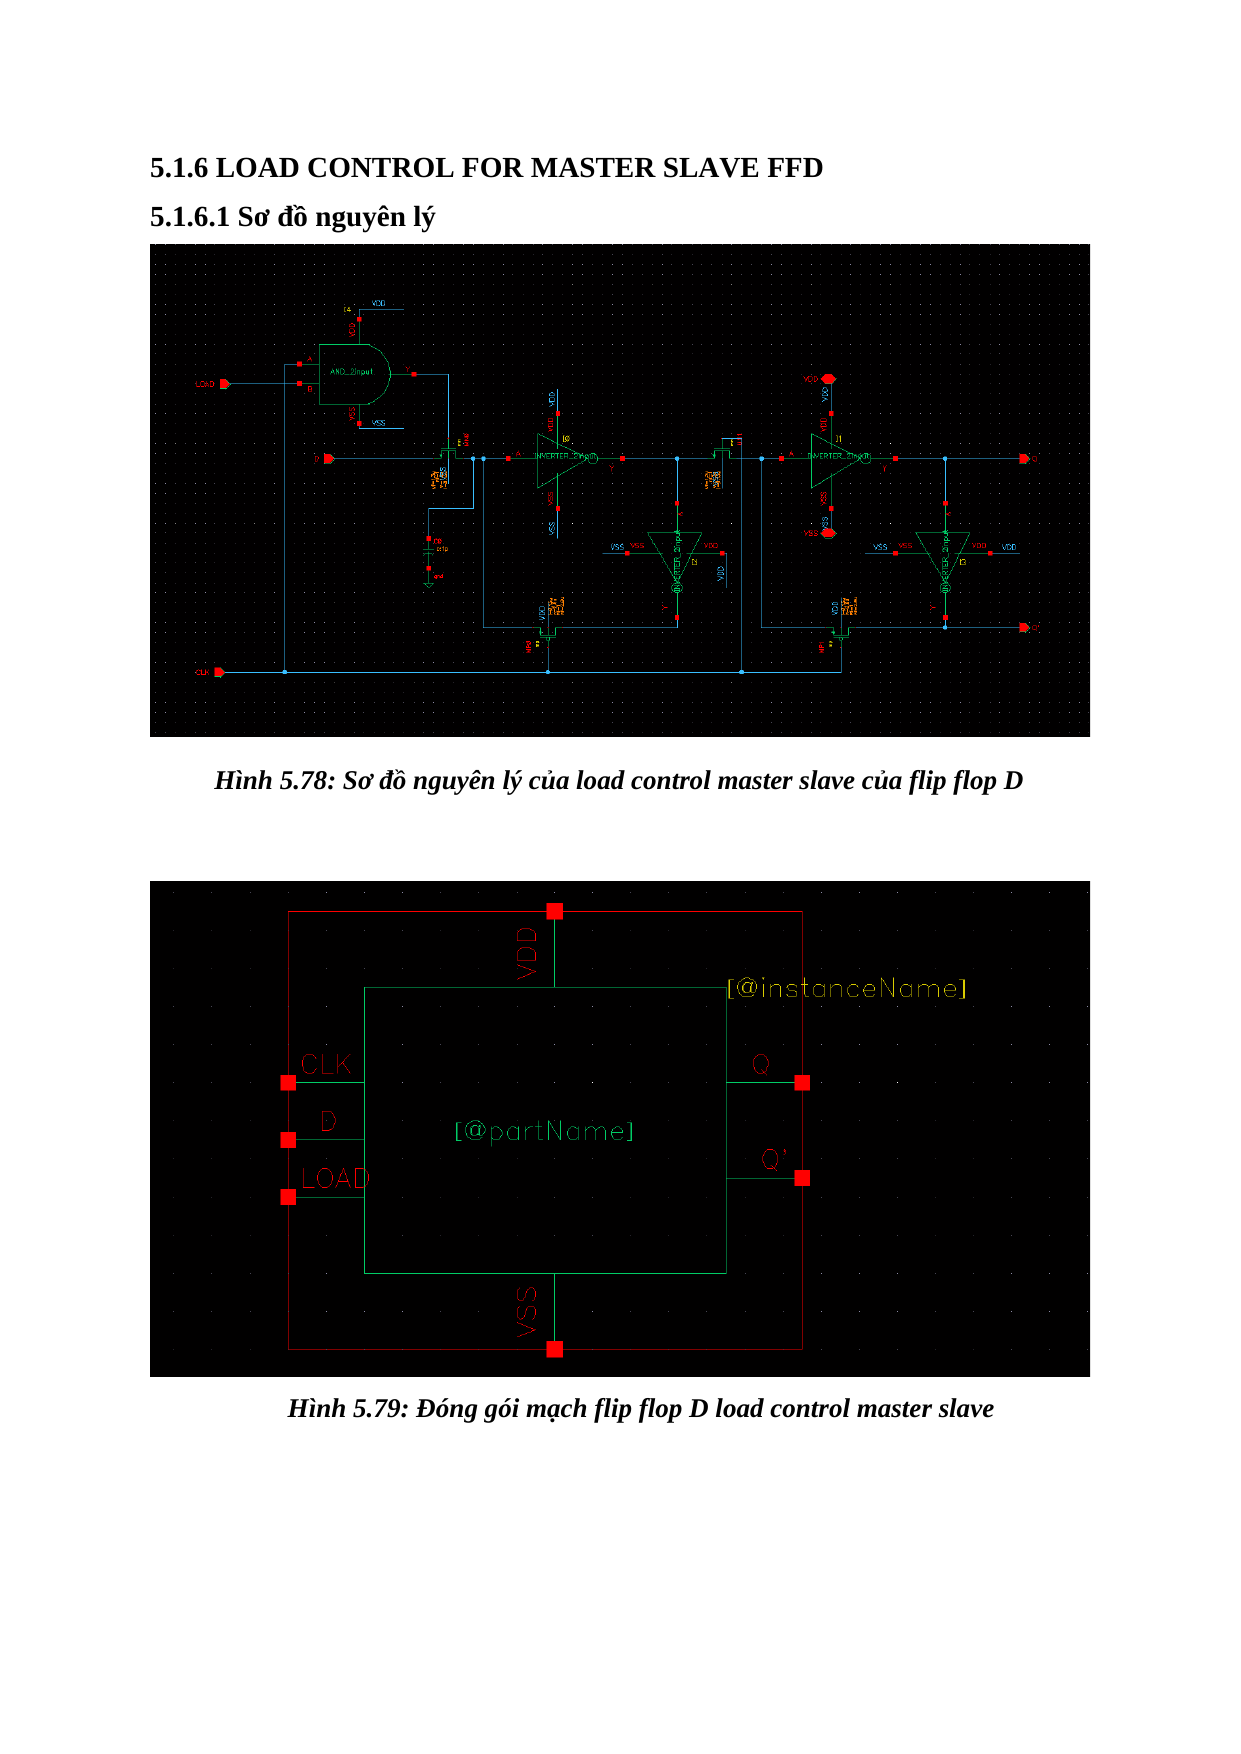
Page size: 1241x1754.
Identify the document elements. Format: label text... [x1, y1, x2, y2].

subtitle 5.1.6 LOAD CONTROL FOR MASTER SLAVE FFD [150, 150, 1090, 183]
text Hình 5.78: Sơ đồ nguyên lý của load control master slave của flip flop D [150, 764, 1090, 795]
picture [150, 244, 1091, 737]
subtitle 5.1.6.1 Sơ đồ nguyên lý [150, 199, 1090, 233]
picture [150, 881, 1091, 1377]
text Hình 5.79: Đóng gói mạch flip flop D load control master slave [194, 1392, 1090, 1423]
